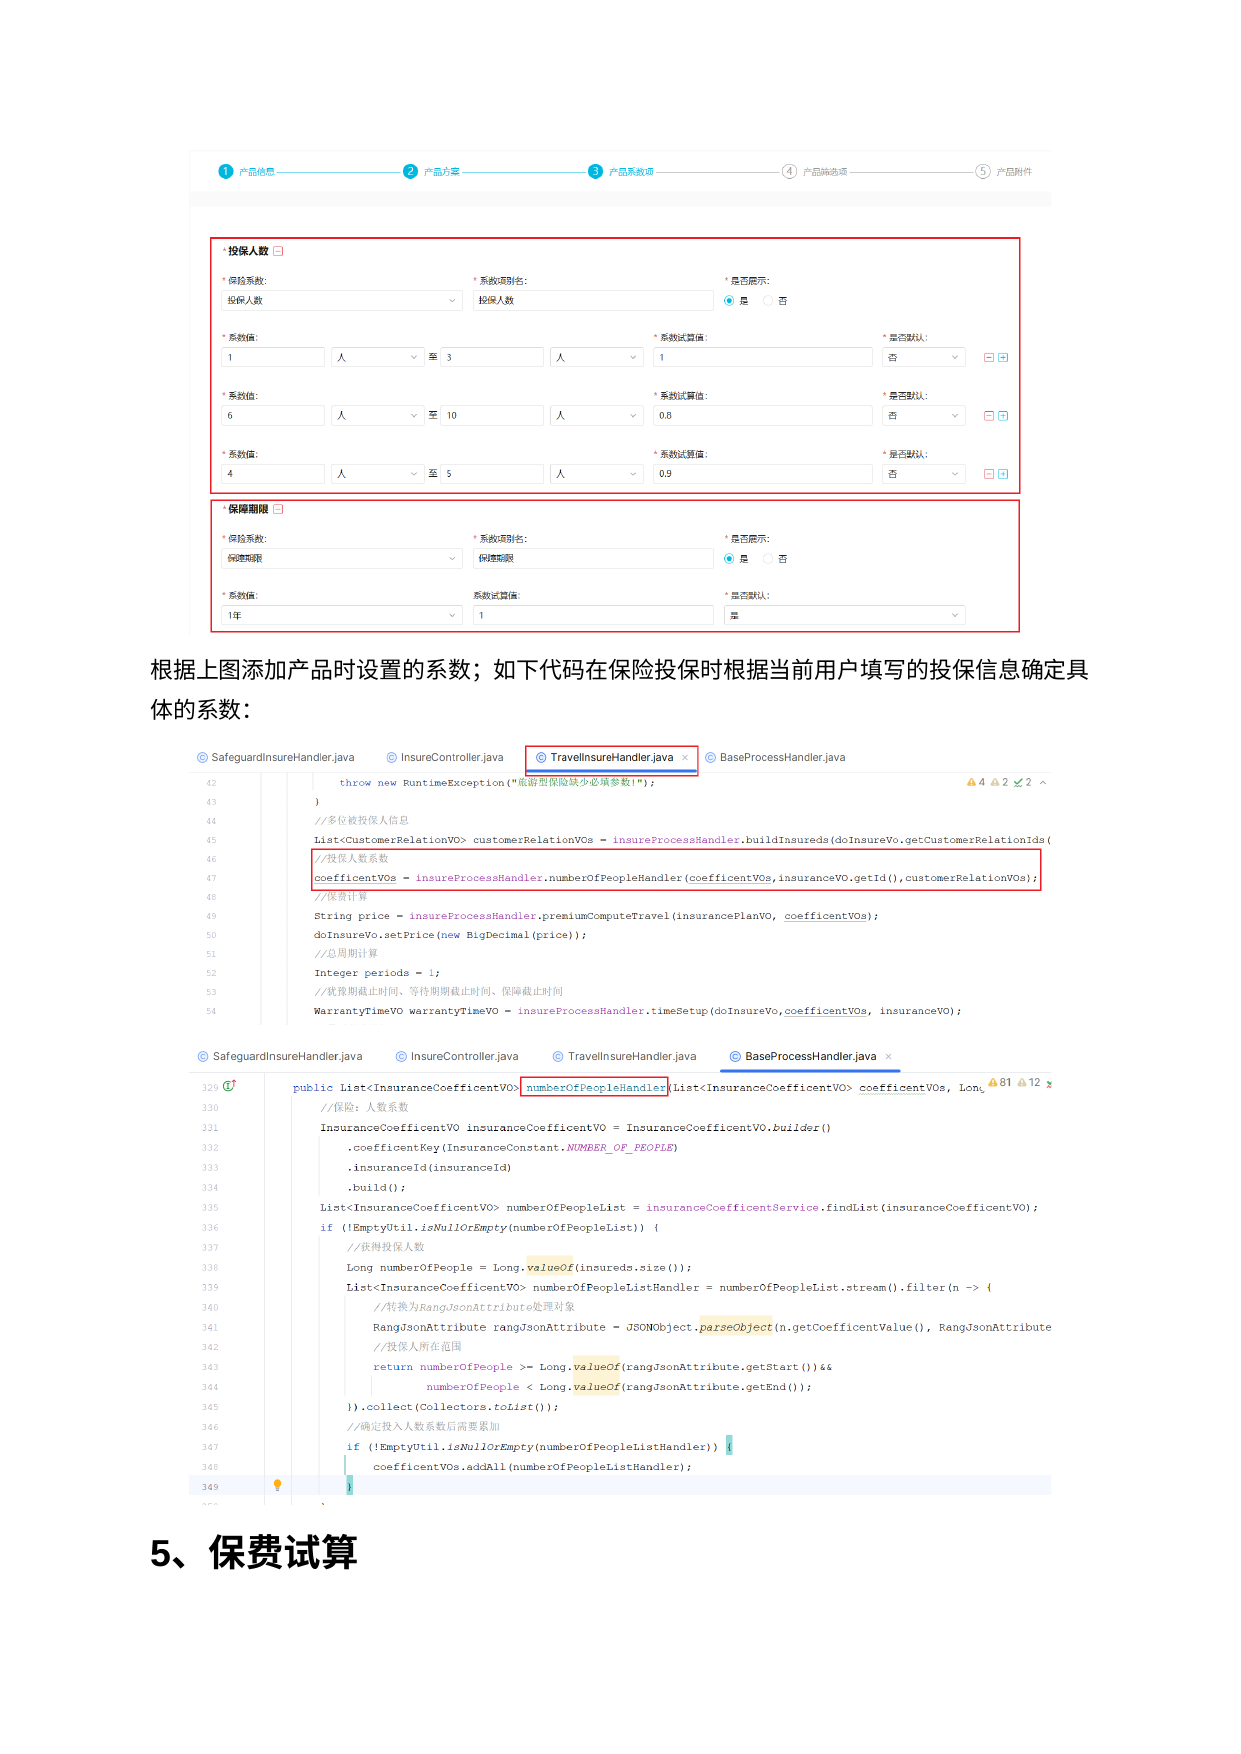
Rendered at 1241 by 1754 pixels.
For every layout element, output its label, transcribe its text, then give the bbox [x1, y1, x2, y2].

picture [188, 744, 1052, 1025]
text 根据上图添加产品时设置的系数；如下代码在保险投保时根据当前用户填写的投保信息确定具体的系数： [150, 652, 1090, 725]
picture [188, 150, 1052, 635]
picture [188, 1042, 1052, 1505]
